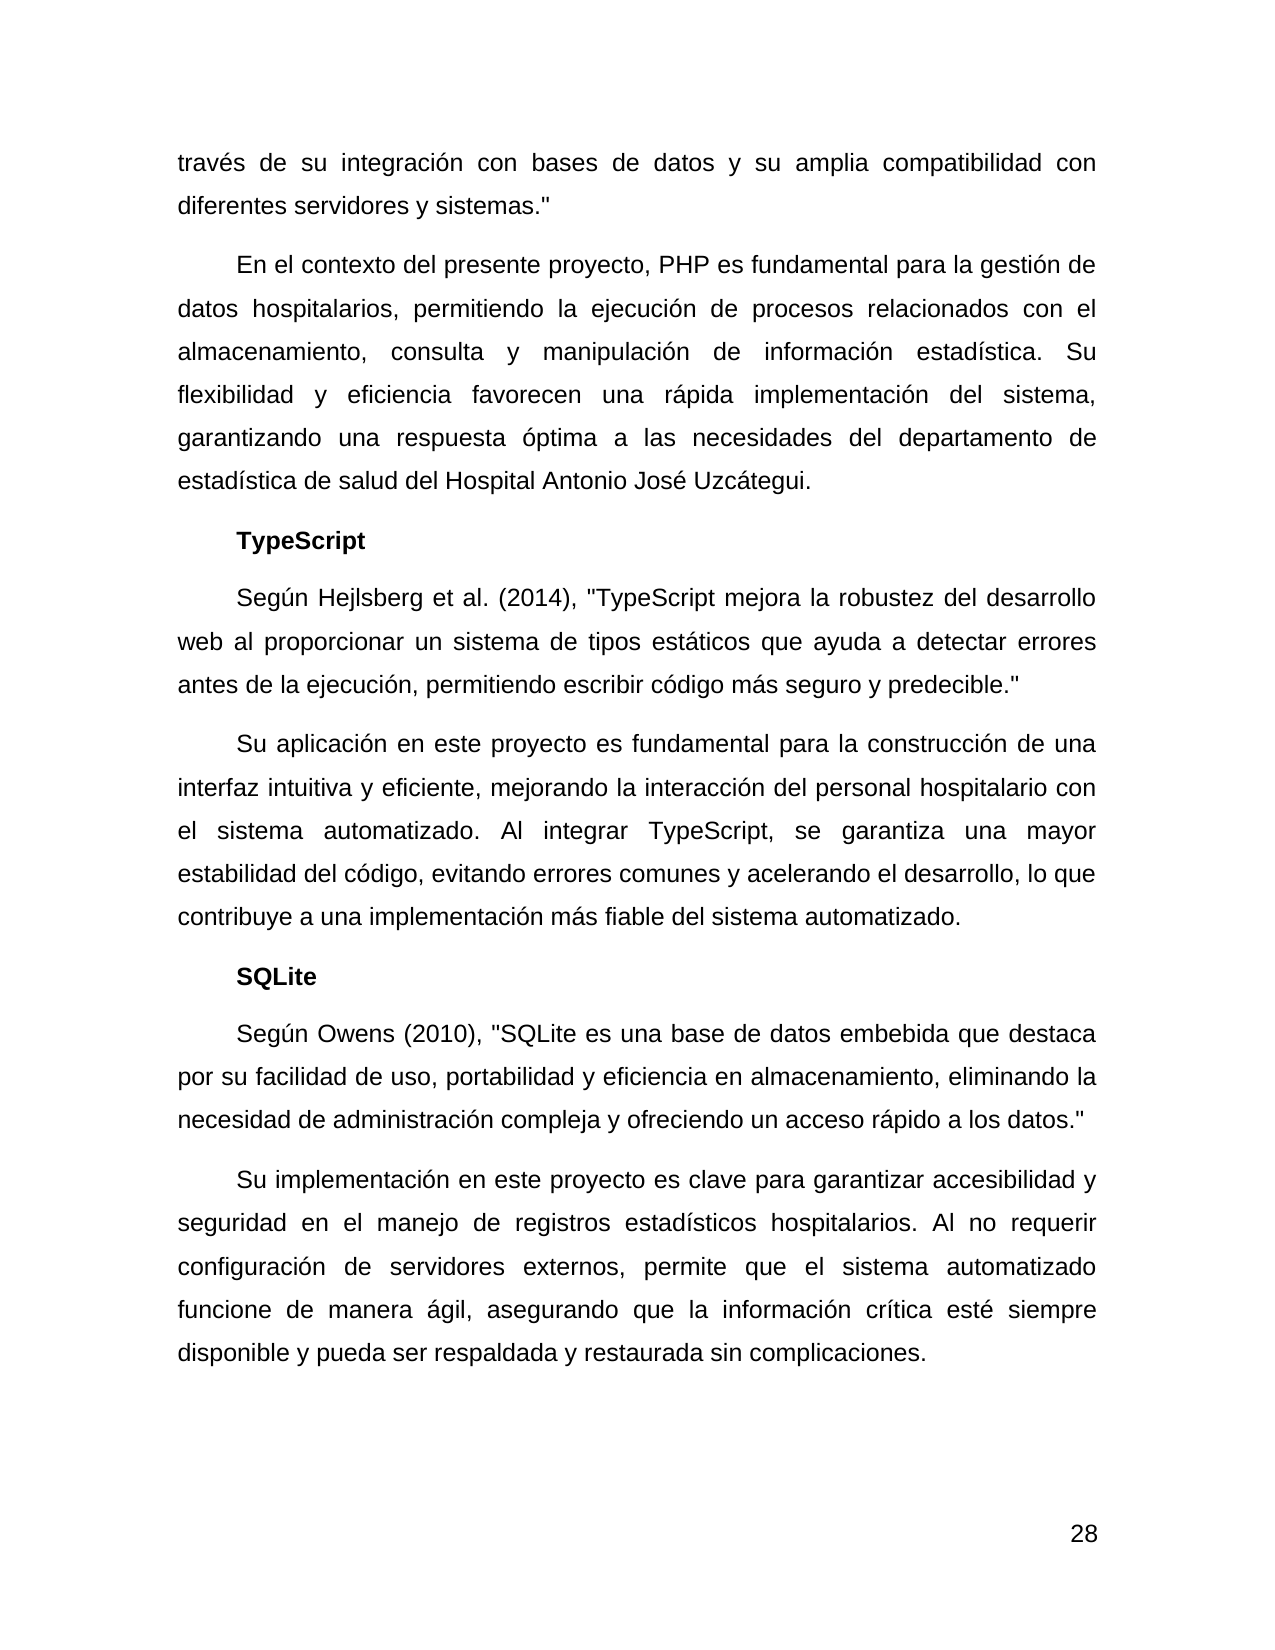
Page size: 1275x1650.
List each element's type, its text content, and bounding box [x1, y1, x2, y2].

text Su aplicación en este proyecto es fundamental para la construcción de una interfaz intuitiva y eficiente, mejorando la interacción del personal hospitalario con el sistema automatizado. Al integrar TypeScript, se garantiza una mayor estabilidad del código, evitando errores comunes y acelerando el desarrollo, lo que contribuye a una implementación más fiable del sistema automatizado. [177, 729, 1098, 931]
subtitle TypeScript [236, 526, 1098, 555]
text En el contexto del presente proyecto, PHP es fundamental para la gestión de datos hospitalarios, permitiendo la ejecución de procesos relacionados con el almacenamiento, consulta y manipulación de información estadística. Su flexibilidad y eficiencia favorecen una rápida implementación del sistema, garantizando una respuesta óptima a las necesidades del departamento de estadística de salud del Hospital Antonio José Uzcátegui. [177, 251, 1098, 495]
text Según Hejlsberg et al. (2014), "TypeScript mejora la robustez del desarrollo web al proporcionar un sistema de tipos estáticos que ayuda a detectar errores antes de la ejecución, permitiendo escribir código más seguro y predecible." [177, 583, 1098, 698]
text Su implementación en este proyecto es clave para garantizar accesibilidad y seguridad en el manejo de registros estadísticos hospitalarios. Al no requerir configuración de servidores externos, permite que el sistema automatizado funcione de manera ágil, asegurando que la información crítica esté siempre disponible y pueda ser respaldada y restaurada sin complicaciones. [177, 1165, 1098, 1367]
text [177, 148, 1098, 219]
subtitle SQLite [236, 962, 1098, 991]
text Según Owens (2010), "SQLite es una base de datos embebida que destaca por su facilidad de uso, portabilidad y eficiencia en almacenamiento, eliminando la necesidad de administración compleja y ofreciendo un acceso rápido a los datos." [177, 1019, 1098, 1134]
